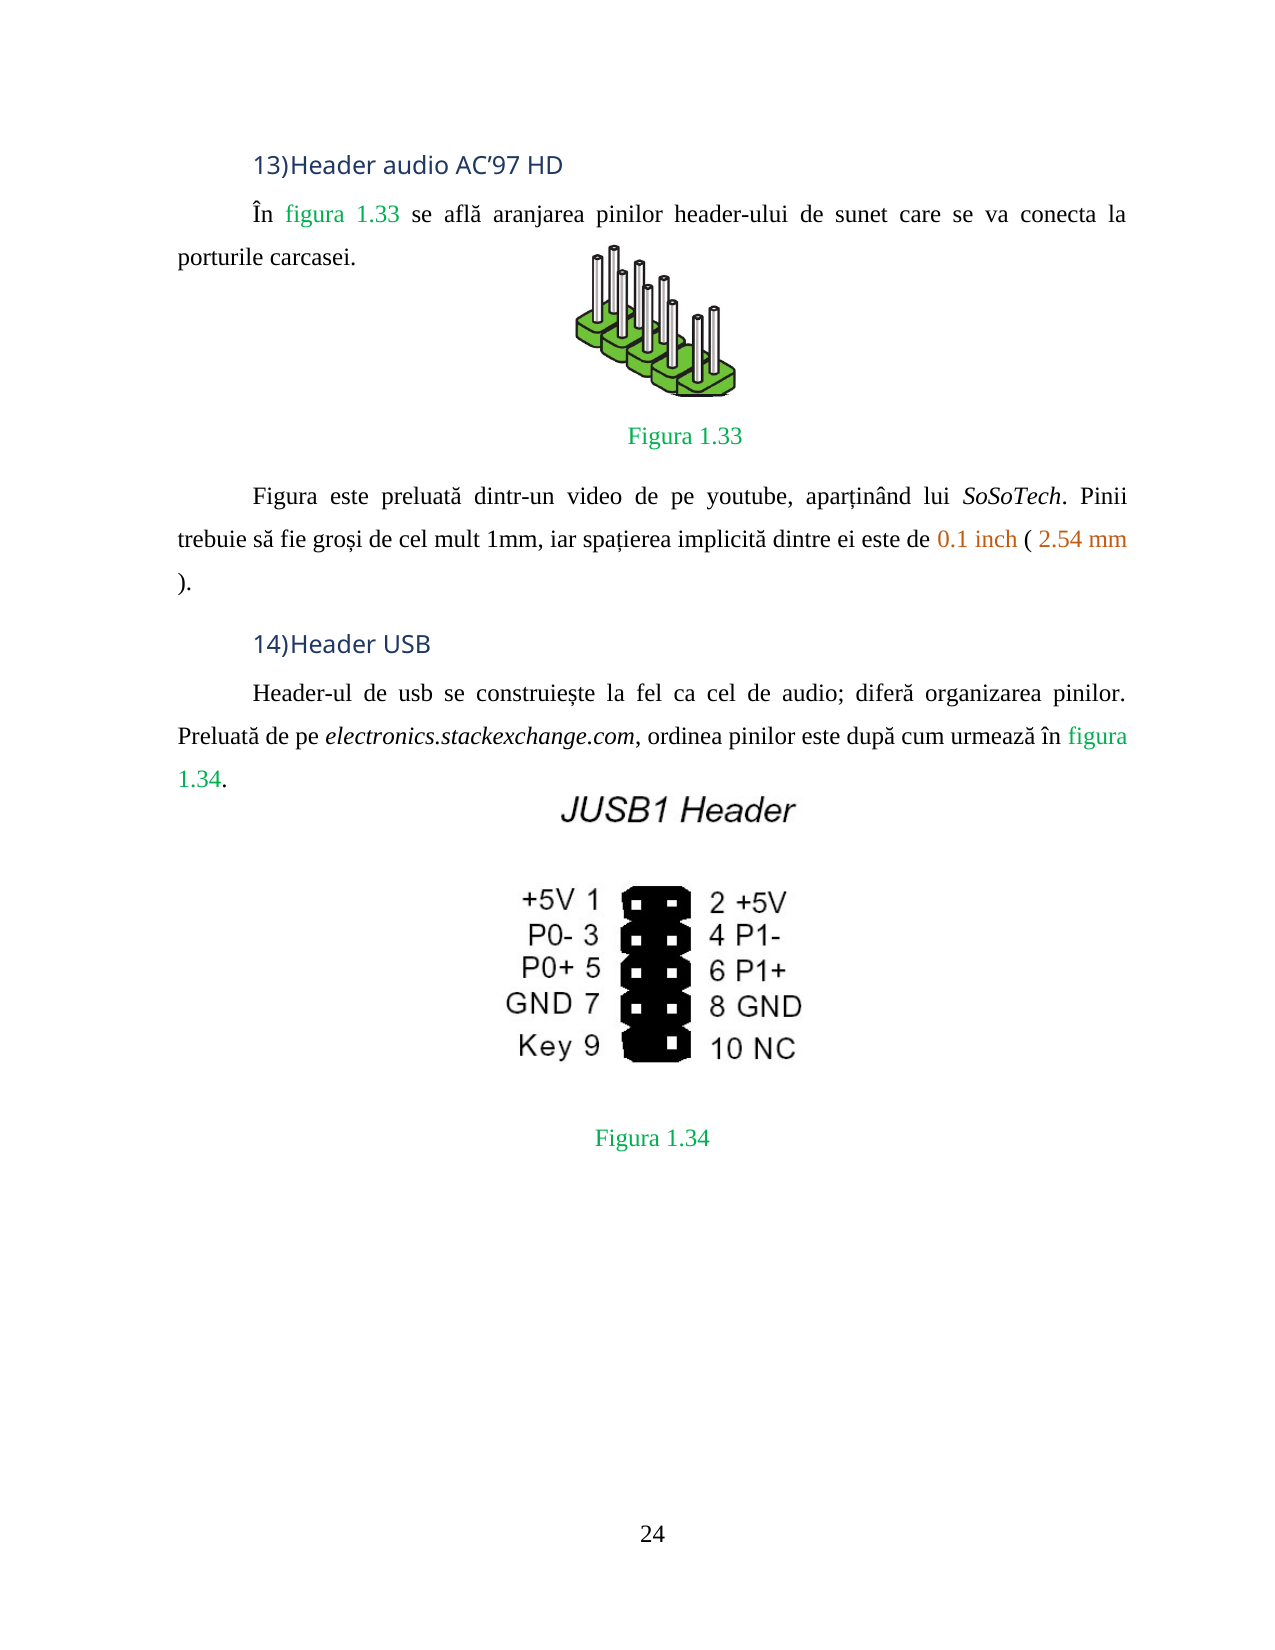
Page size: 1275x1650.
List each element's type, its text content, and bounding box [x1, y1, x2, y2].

text Figura 1.33 [177, 421, 1127, 450]
picture [559, 233, 745, 398]
text Header-ul de usb se construiește la fel ca cel de audio; diferă organizarea pinilor. Preluată de pe electronics.stackexchange.com, ordinea pinilor este după cum urmează în figura 1.34. [177, 678, 1127, 793]
text Figura este preluată dintr-un video de pe youtube, aparținând lui SoSoTech. Pinii trebuie să fie groși de cel mult 1mm, iar spațierea implicită dintre ei este de 0.1 inch ( 2.54 mm ). [177, 481, 1127, 596]
text Figura 1.34 [177, 1123, 1127, 1152]
subtitle Header USB [252, 627, 1127, 661]
subtitle Header audio AC’97 HD [252, 148, 1127, 182]
picture [492, 779, 812, 1071]
text În figura 1.33 se află aranjarea pinilor header-ului de sunet care se va conecta la porturile carcasei. [177, 199, 1127, 271]
